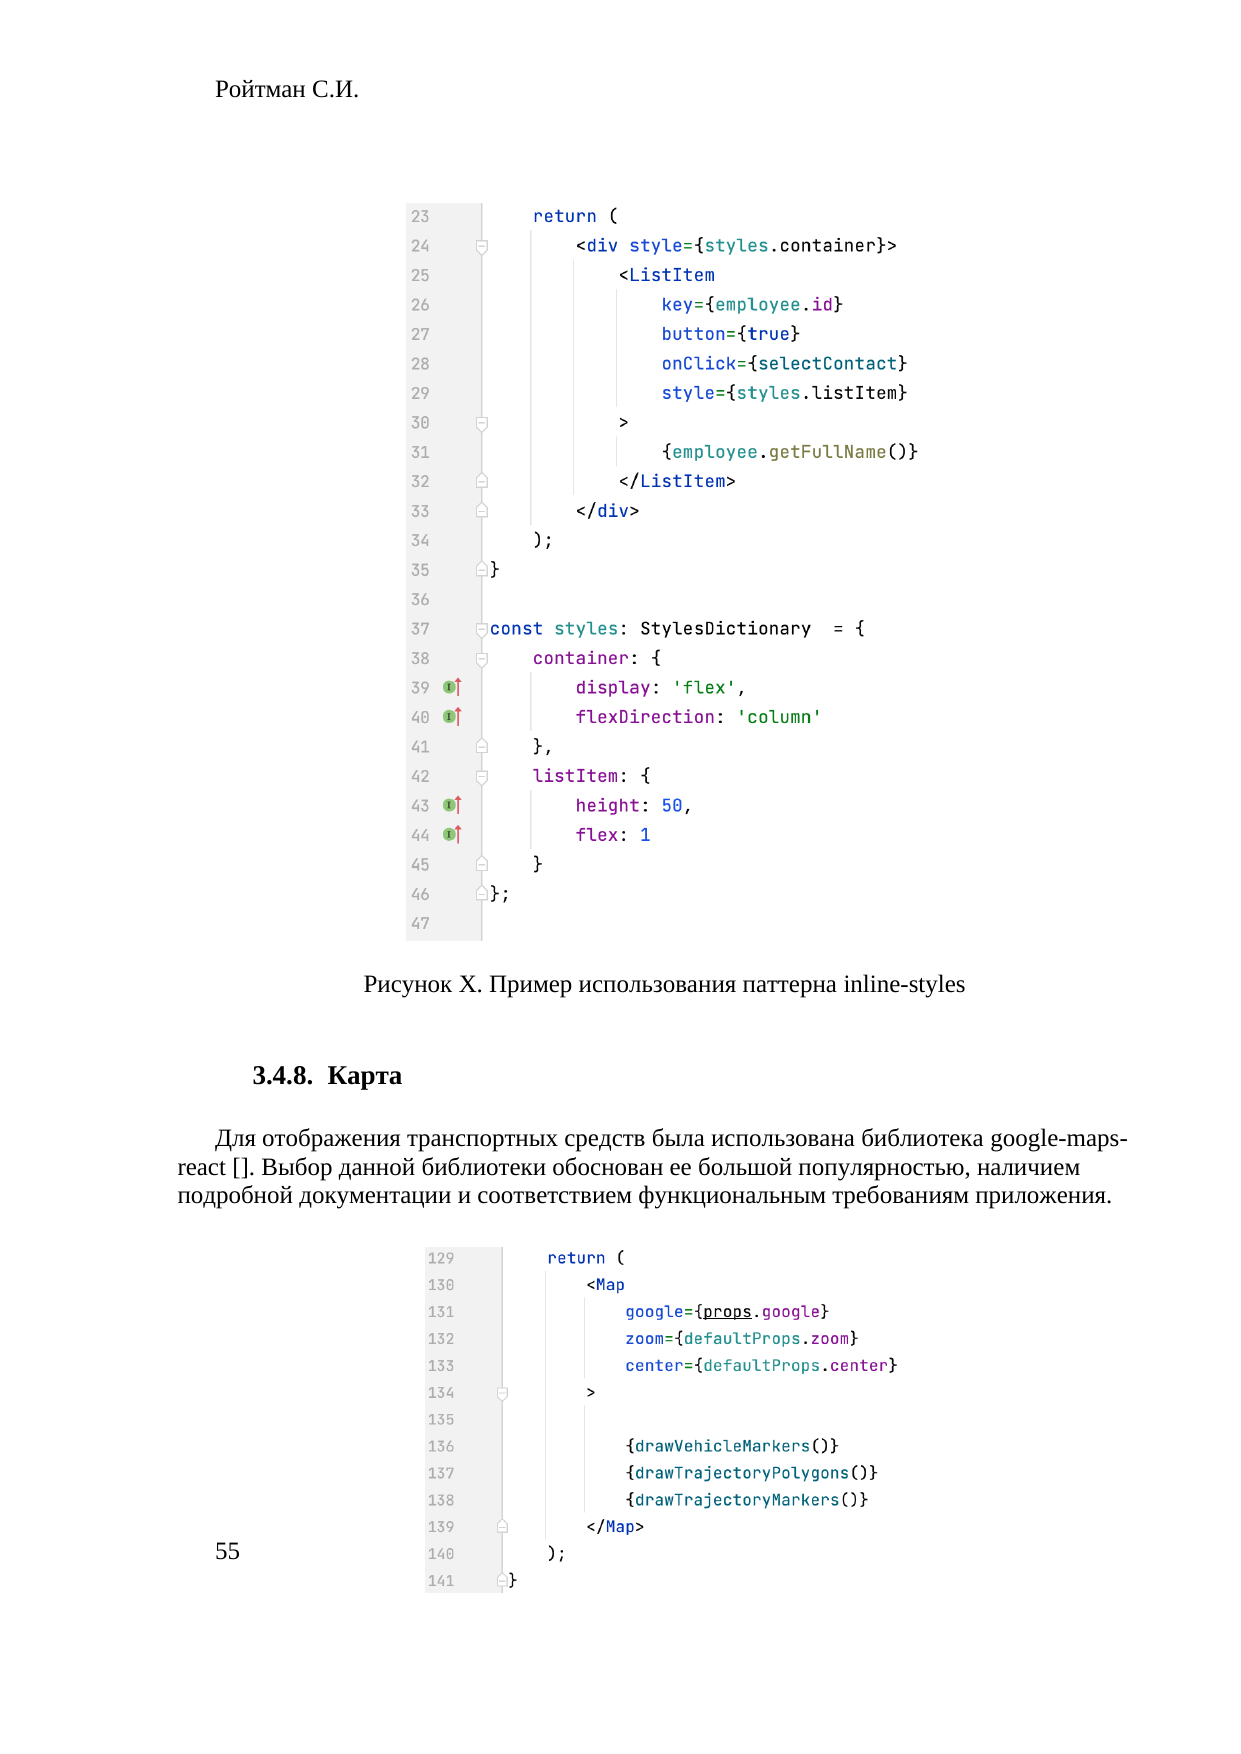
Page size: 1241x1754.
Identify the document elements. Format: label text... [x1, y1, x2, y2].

text Для отображения транспортных средств была использована библиотека google-maps-react []. Выбор данной библиотеки обоснован ее большой популярностью, наличием подробной документации и соответствием функциональным требованиям приложения. [177, 1123, 1152, 1209]
subtitle Карта [252, 1059, 1152, 1091]
text Рисунок X. Пример использования паттерна inline-styles [177, 969, 1152, 998]
picture [425, 1247, 904, 1593]
picture [405, 203, 924, 941]
